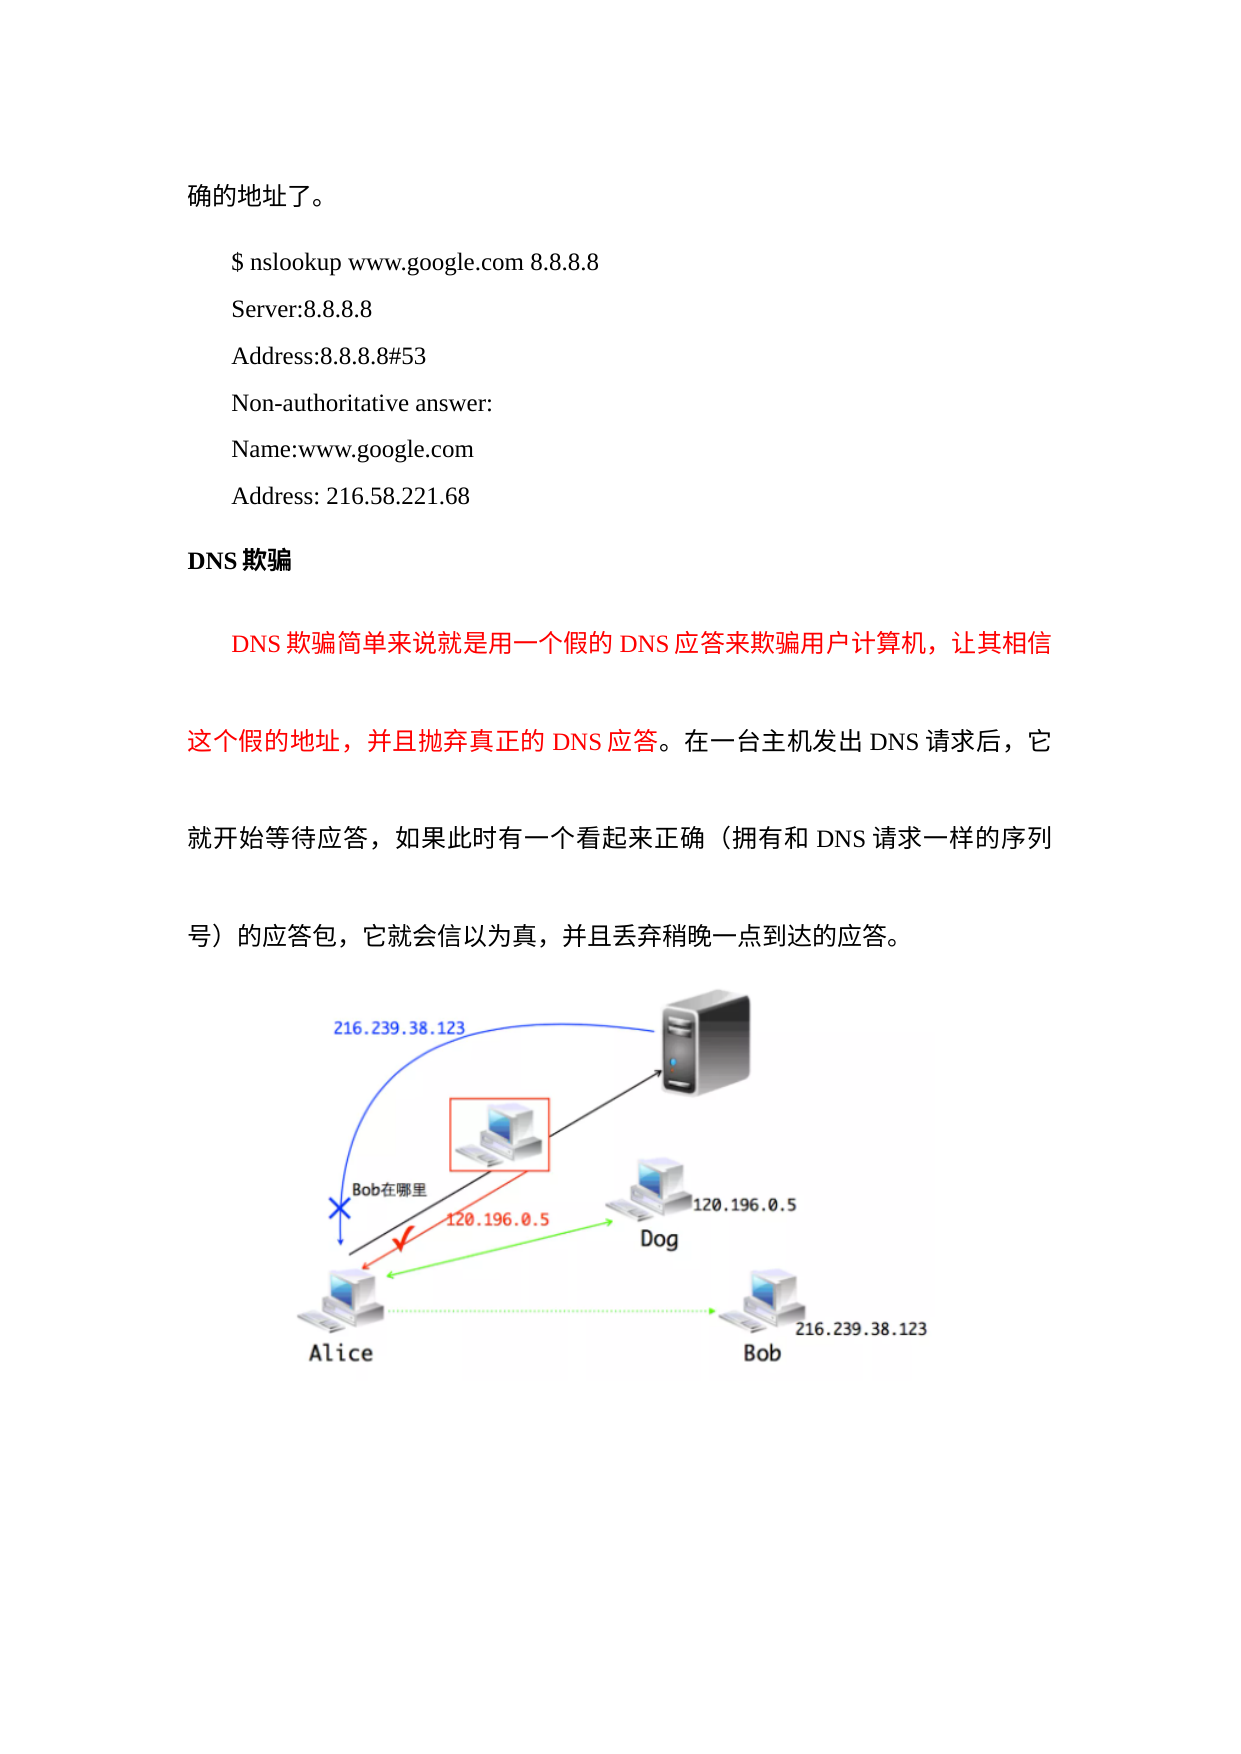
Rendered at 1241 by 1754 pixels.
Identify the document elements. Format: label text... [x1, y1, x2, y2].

subtitle DNS欺骗 [187, 526, 1053, 591]
text Server:8.8.8.8 [187, 292, 1053, 324]
text Non-authoritative answer: [187, 386, 1053, 418]
text DNS欺骗简单来说就是用一个假的DNS应答来欺骗用户计算机，让其相信这个假的地址，并且抛弃真正的DNS应答。在一台主机发出DNS请求后，它就开始等待应答，如果此时有一个看起来正确（拥有和DNS请求一样的序列号）的应答包，它就会信以为真，并且丢弃稍晚一点到达的应答。 [187, 609, 1053, 967]
text Address: 216.58.221.68 [187, 479, 1053, 512]
picture [292, 985, 949, 1385]
text Address:8.8.8.8#53 [187, 339, 1053, 371]
text Name:www.google.com [187, 433, 1053, 465]
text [187, 162, 1053, 227]
text $ nslookup www.google.com 8.8.8.8 [187, 245, 1053, 278]
